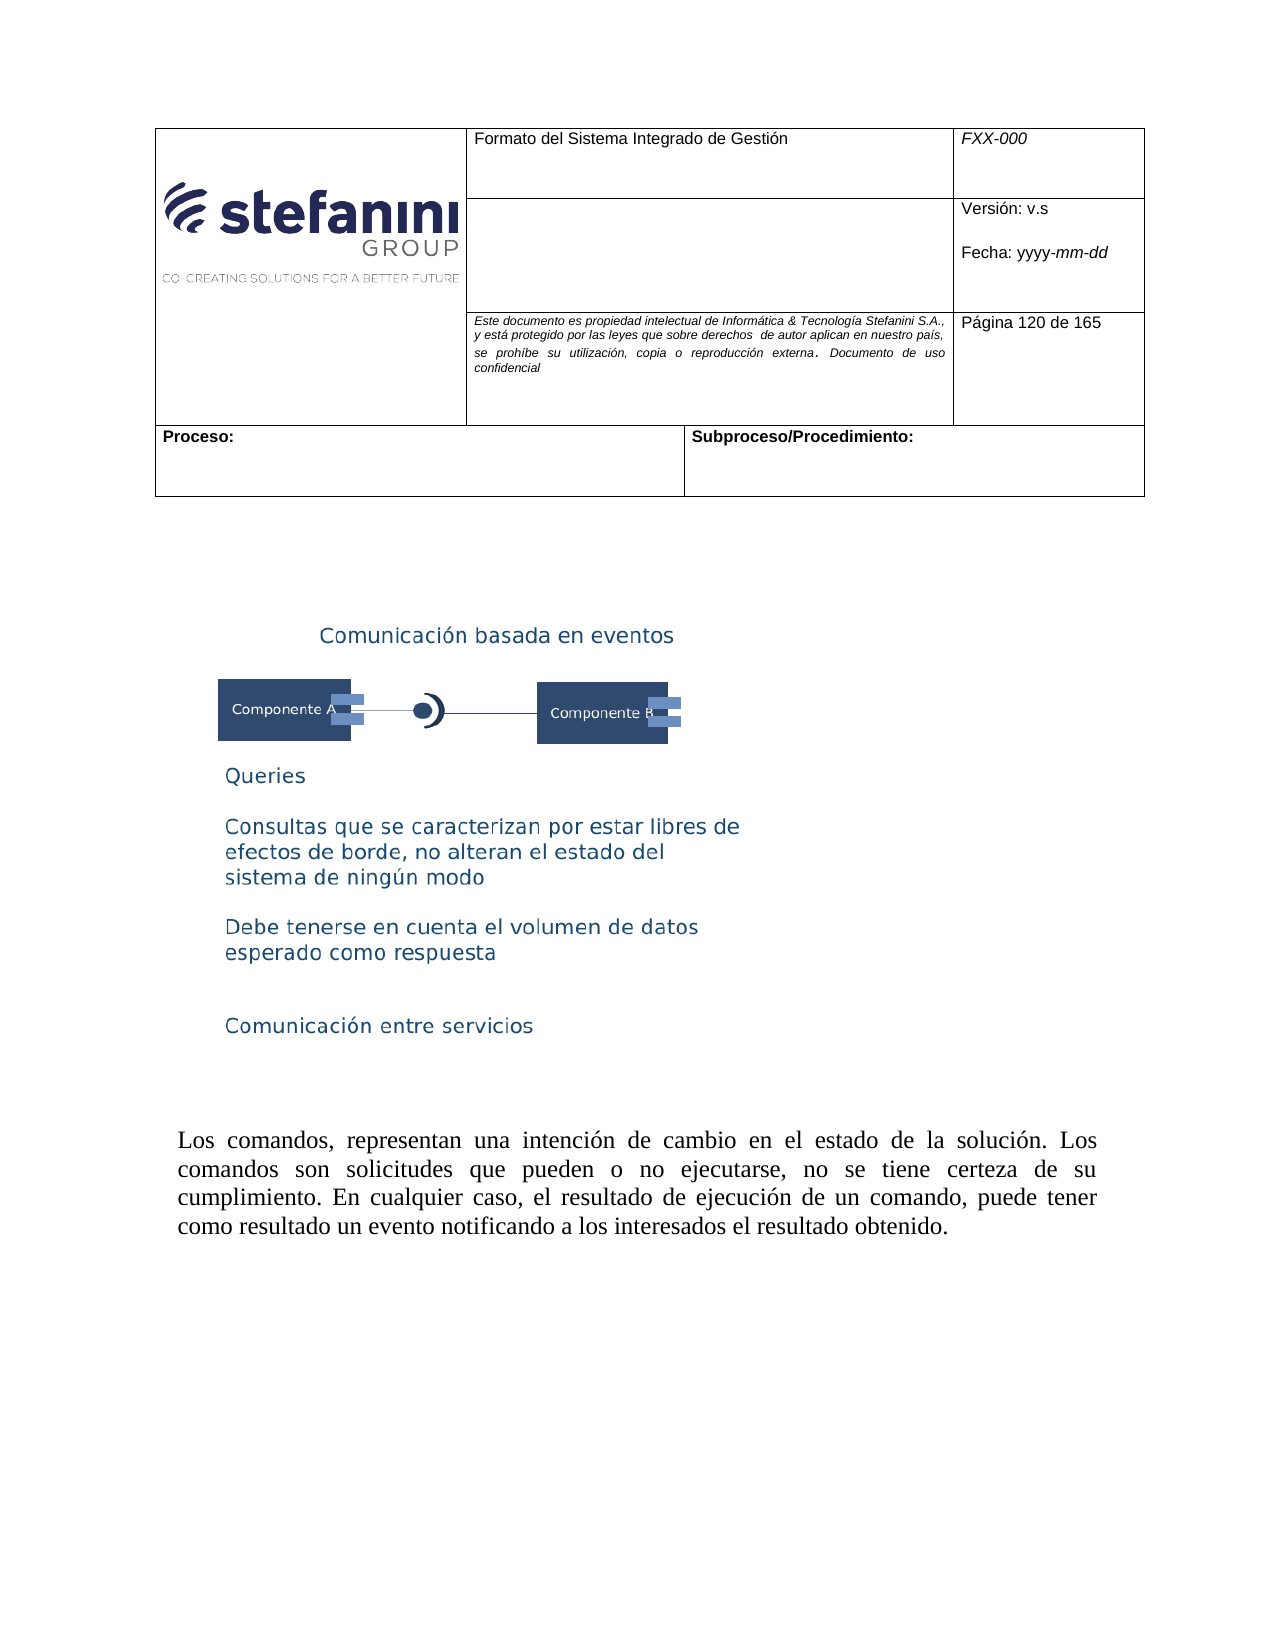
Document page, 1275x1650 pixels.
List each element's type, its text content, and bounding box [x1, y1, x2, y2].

picture [196, 599, 757, 1059]
text Los comandos, representan una intención de cambio en el estado de la solución. Los comandos son solicitudes que pueden o no ejecutarse, no se tiene certeza de su cumplimiento. En cualquier caso, el resultado de ejecución de un comando, puede tener como resultado un evento notificando a los interesados el resultado obtenido. [177, 1125, 1098, 1240]
picture [162, 182, 460, 286]
